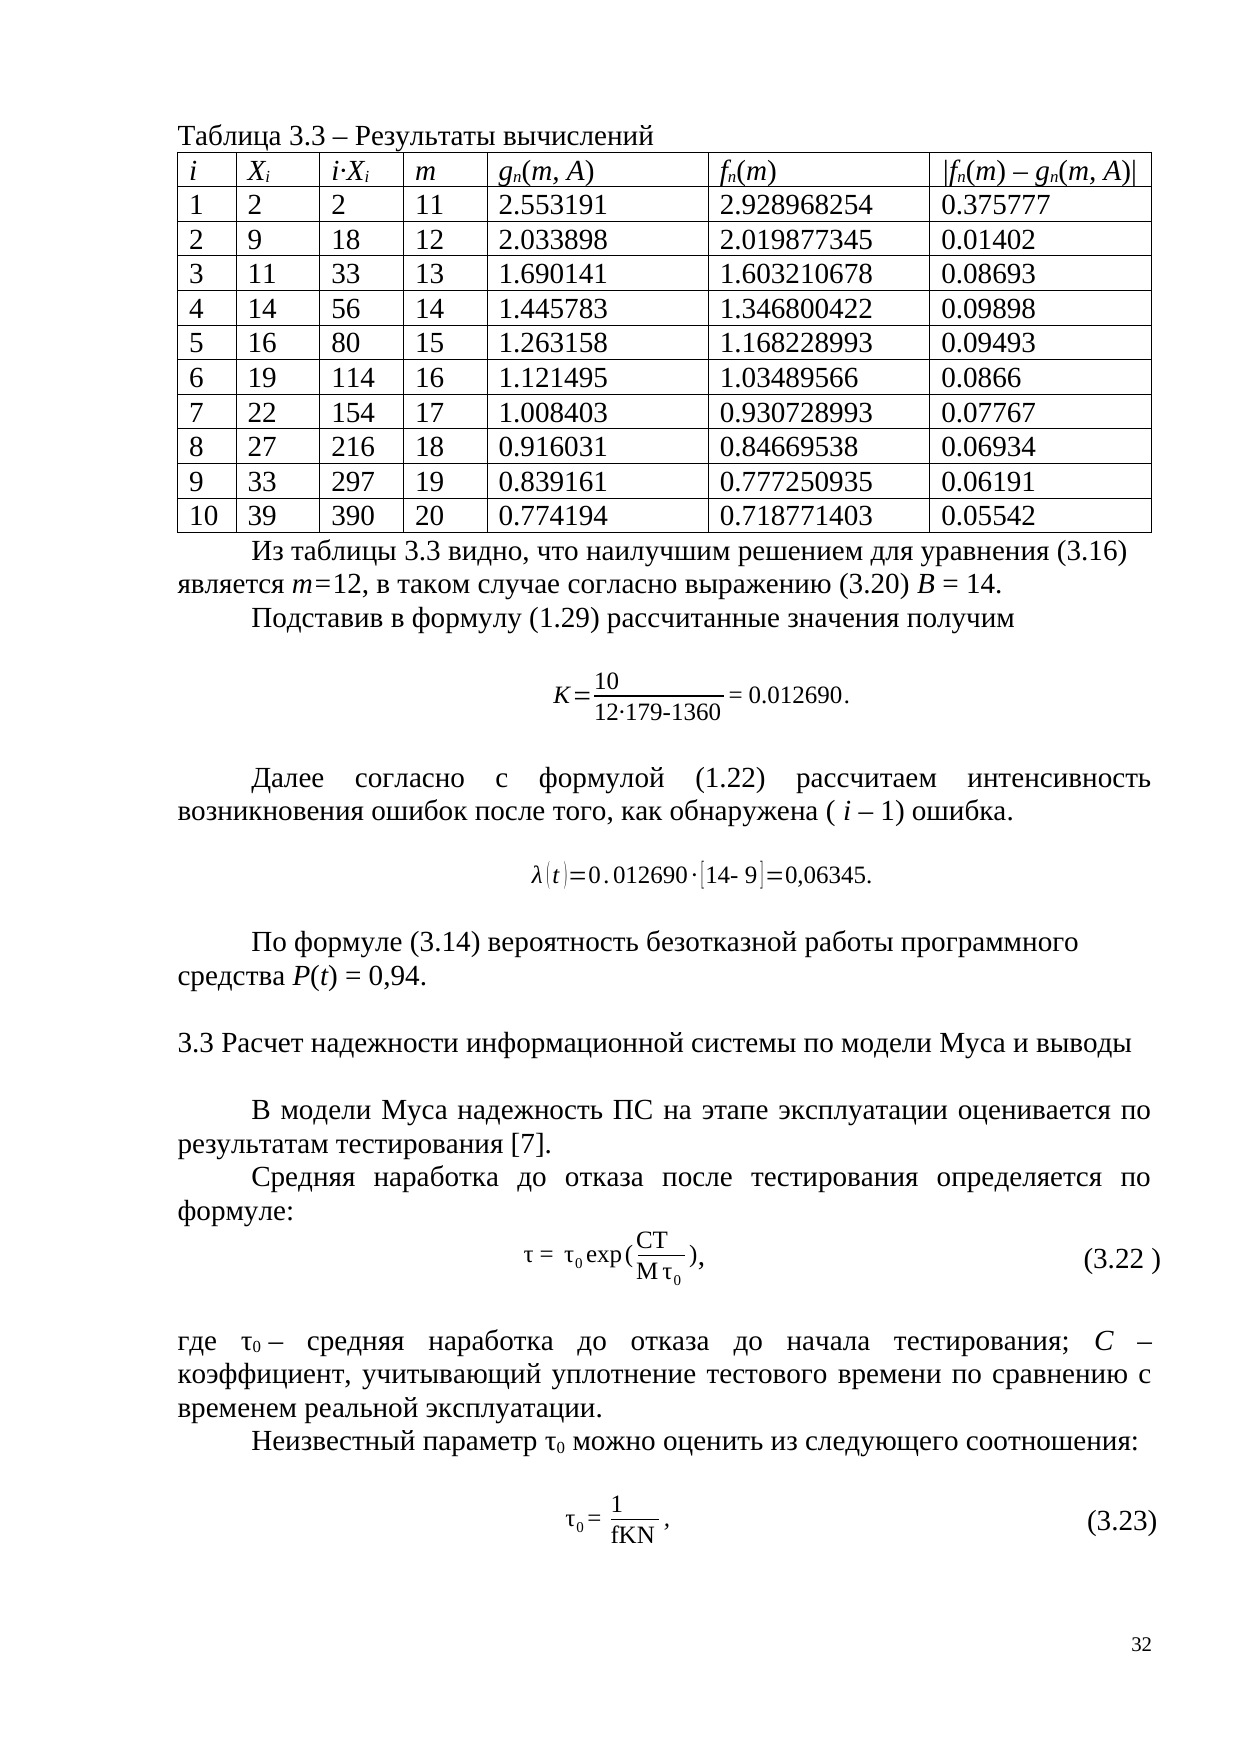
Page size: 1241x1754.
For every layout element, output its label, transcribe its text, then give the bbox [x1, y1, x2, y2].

table_cell 27 [237, 429, 319, 463]
table_cell 1.346800422 [709, 291, 929, 324]
table_cell 0.01402 [930, 222, 1151, 255]
table_cell 20 [404, 499, 487, 532]
table_cell 0.839161 [488, 464, 708, 497]
table_cell 16 [404, 360, 487, 394]
table_cell 80 [320, 326, 403, 359]
table_cell 2 [178, 222, 236, 255]
table_cell 7 [178, 395, 236, 428]
table_cell 9 [178, 464, 236, 497]
table_cell 17 [404, 395, 487, 428]
table_cell 1 [178, 187, 236, 221]
table_header fn(m) [709, 153, 929, 186]
table_cell 0.05542 [930, 499, 1151, 532]
table_cell 11 [237, 256, 319, 290]
table_cell 3 [178, 256, 236, 290]
table_header |fn(m) – gn(m, A)| [930, 153, 1151, 186]
table_cell 2.553191 [488, 187, 708, 221]
table_header i [178, 153, 236, 186]
table_cell 13 [404, 256, 487, 290]
table_cell 0.774194 [488, 499, 708, 532]
table_cell 0.777250935 [709, 464, 929, 497]
text Подставив в формулу (1.29) рассчитанные значения получим [177, 600, 1152, 634]
table_cell 12 [404, 222, 487, 255]
table_cell 0.06191 [930, 464, 1151, 497]
text По формуле (3.14) вероятность безотказной работы программного средства P(t) = 0,94. [177, 924, 1152, 992]
table_header , [157, 1226, 1072, 1289]
table_cell 0.09898 [930, 291, 1151, 324]
table_header (3.22 ) [1072, 1226, 1172, 1289]
table_cell 18 [320, 222, 403, 255]
table_cell 14 [404, 291, 487, 324]
table_cell 9 [237, 222, 319, 255]
table_cell 0.06934 [930, 429, 1151, 463]
table_cell 1.603210678 [709, 256, 929, 290]
table_cell 39 [237, 499, 319, 532]
table_cell 1.690141 [488, 256, 708, 290]
table_cell 0.07767 [930, 395, 1151, 428]
table_cell 2.033898 [488, 222, 708, 255]
table_cell 0.916031 [488, 429, 708, 463]
table_cell 22 [237, 395, 319, 428]
text Неизвестный параметр τ0 можно оценить из следующего соотношения: [177, 1423, 1152, 1457]
table_cell 0.718771403 [709, 499, 929, 532]
table_cell 8 [178, 429, 236, 463]
table_header gn(m, A) [488, 153, 708, 186]
table_cell 15 [404, 326, 487, 359]
table_cell 297 [320, 464, 403, 497]
table_cell 14 [237, 291, 319, 324]
table_cell 18 [404, 429, 487, 463]
text В модели Муса надежность ПС на этапе эксплуатации оценивается по результатам тестирования [7]. [177, 1092, 1152, 1159]
text где τ0 – средняя наработка до отказа до начала тестирования; С – коэффициент, учитывающий уплотнение тестового времени по сравнению с временем реальной эксплуатации. [177, 1323, 1152, 1423]
table_cell 10 [178, 499, 236, 532]
table_header [160, 1490, 1075, 1549]
table_cell 0.0866 [930, 360, 1151, 394]
table_cell 19 [237, 360, 319, 394]
table_cell 2.928968254 [709, 187, 929, 221]
table_cell 1.445783 [488, 291, 708, 324]
table_cell 5 [178, 326, 236, 359]
table_cell 19 [404, 464, 487, 497]
table_cell 390 [320, 499, 403, 532]
table_cell 11 [404, 187, 487, 221]
table_cell 1.008403 [488, 395, 708, 428]
table_header Xi [237, 153, 319, 186]
table_cell 114 [320, 360, 403, 394]
table_cell 1.263158 [488, 326, 708, 359]
text Далее согласно с формулой (1.22) рассчитаем интенсивность возникновения ошибок после того, как обнаружена ( i – 1) ошибка. [177, 760, 1152, 827]
table_cell 33 [237, 464, 319, 497]
table_cell 0.09493 [930, 326, 1151, 359]
table_cell 2 [237, 187, 319, 221]
table_header i∙Xi [320, 153, 403, 186]
table_cell 16 [237, 326, 319, 359]
table_cell 0.930728993 [709, 395, 929, 428]
table_cell 56 [320, 291, 403, 324]
table_cell 33 [320, 256, 403, 290]
table_cell 216 [320, 429, 403, 463]
table_cell 1.03489566 [709, 360, 929, 394]
table_header (3.23) [1075, 1490, 1169, 1549]
table_cell 1.168228993 [709, 326, 929, 359]
text Из таблицы 3.3 видно, что наилучшим решением для уравнения (3.16) является m=12, в таком случае согласно выражению (3.20) B = 14. [177, 533, 1152, 600]
table_cell 6 [178, 360, 236, 394]
subtitle 3.3 Расчет надежности информационной системы по модели Муса и выводы [177, 1025, 1152, 1059]
table_cell 1.121495 [488, 360, 708, 394]
table_cell 154 [320, 395, 403, 428]
table_cell 2 [320, 187, 403, 221]
table_cell 4 [178, 291, 236, 324]
text Таблица 3.3 – Результаты вычислений [177, 118, 1152, 152]
table_cell 0.08693 [930, 256, 1151, 290]
text Средняя наработка до отказа после тестирования определяется по формуле: [177, 1159, 1152, 1226]
table_cell 0.375777 [930, 187, 1151, 221]
table_cell 0.84669538 [709, 429, 929, 463]
table_cell 2.019877345 [709, 222, 929, 255]
table_header m [404, 153, 487, 186]
